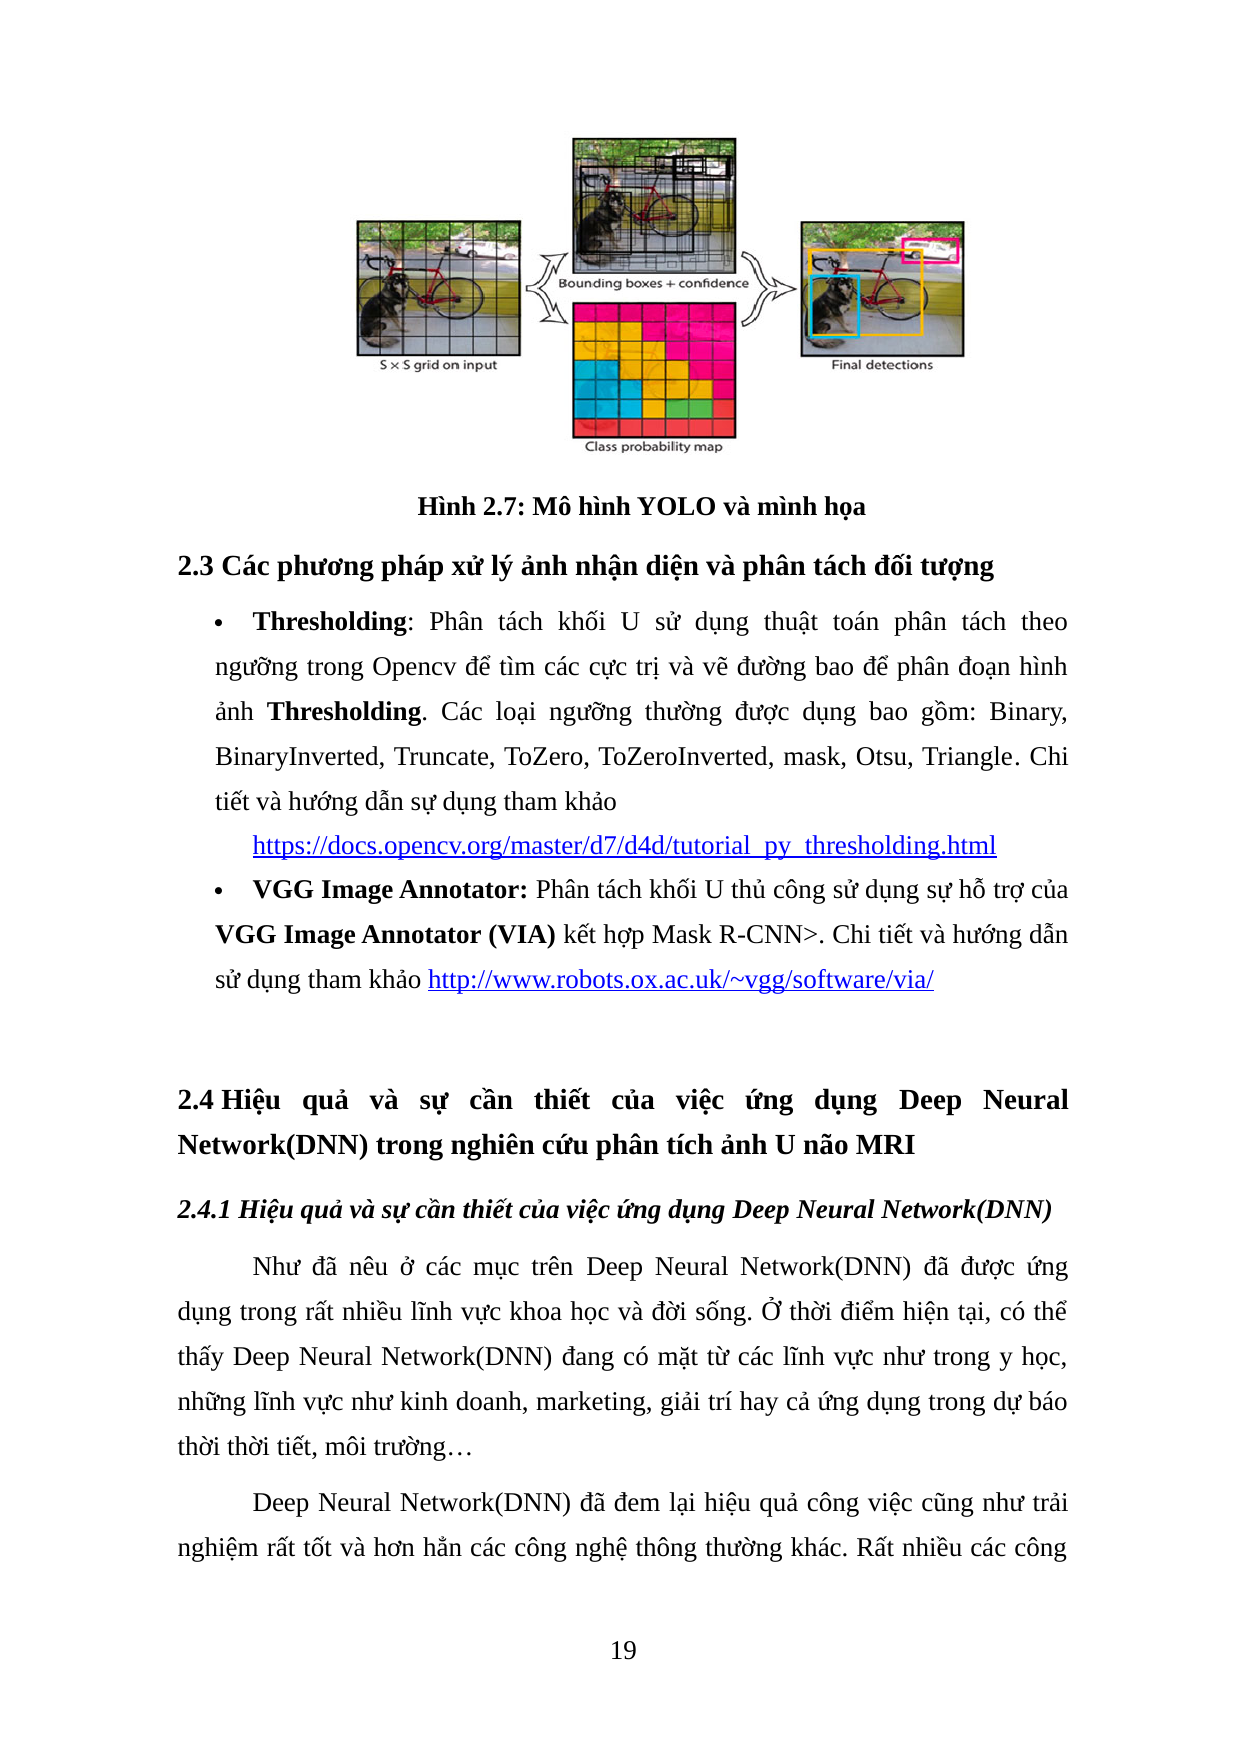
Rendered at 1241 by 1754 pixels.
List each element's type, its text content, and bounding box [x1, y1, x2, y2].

picture [349, 131, 972, 459]
list https://docs.opencv.org/master/d7/d4d/tutorial_py_thresholding.html [252, 826, 1069, 863]
subtitle Các phương pháp xử lý ảnh nhận diện và phân tách đối tượng [177, 546, 1069, 583]
subtitle Hiệu quả và sự cần thiết của việc ứng dụng Deep Neural Network(DNN) [177, 1190, 1069, 1228]
text Như đã nêu ở các mục trên Deep Neural Network(DNN) đã được ứng dụng trong rất nhiều lĩnh vực khoa học và đời sống. Ở thời điểm hiện tại, có thể thấy Deep Neural Network(DNN) đang có mặt từ các lĩnh vực như trong y học, những lĩnh vực như kinh doanh, marketing, giải trí hay cả ứng dụng trong dự báo thời thời tiết, môi trường… [177, 1246, 1069, 1464]
list Thresholding: Phân tách khối U sử dụng thuật toán phân tách theo ngưỡng trong Opencv để tìm các cực trị và vẽ đường bao để phân đoạn hình ảnh Thresholding. Các loại ngưỡng thường được dụng bao gồm: Binary, BinaryInverted, Truncate, ToZero, ToZeroInverted, mask, Otsu, Triangle. Chi tiết và hướng dẫn sự dụng tham khảo [215, 602, 1069, 820]
subtitle Hiệu quả và sự cần thiết của việc ứng dụng Deep Neural Network(DNN) trong nghiên cứu phân tích ảnh U não MRI [177, 1080, 1069, 1163]
text Hình 2.7: Mô hình YOLO và mình họa [177, 487, 1069, 525]
list VGG Image Annotator: Phân tách khối U thủ công sử dụng sự hỗ trợ của VGG Image Annotator (VIA) kết hợp Mask R-CNN>. Chi tiết và hướng dẫn sử dụng tham khảo http://www.robots.ox.ac.uk/~vgg/software/via/ [215, 870, 1069, 997]
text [177, 1483, 1069, 1565]
